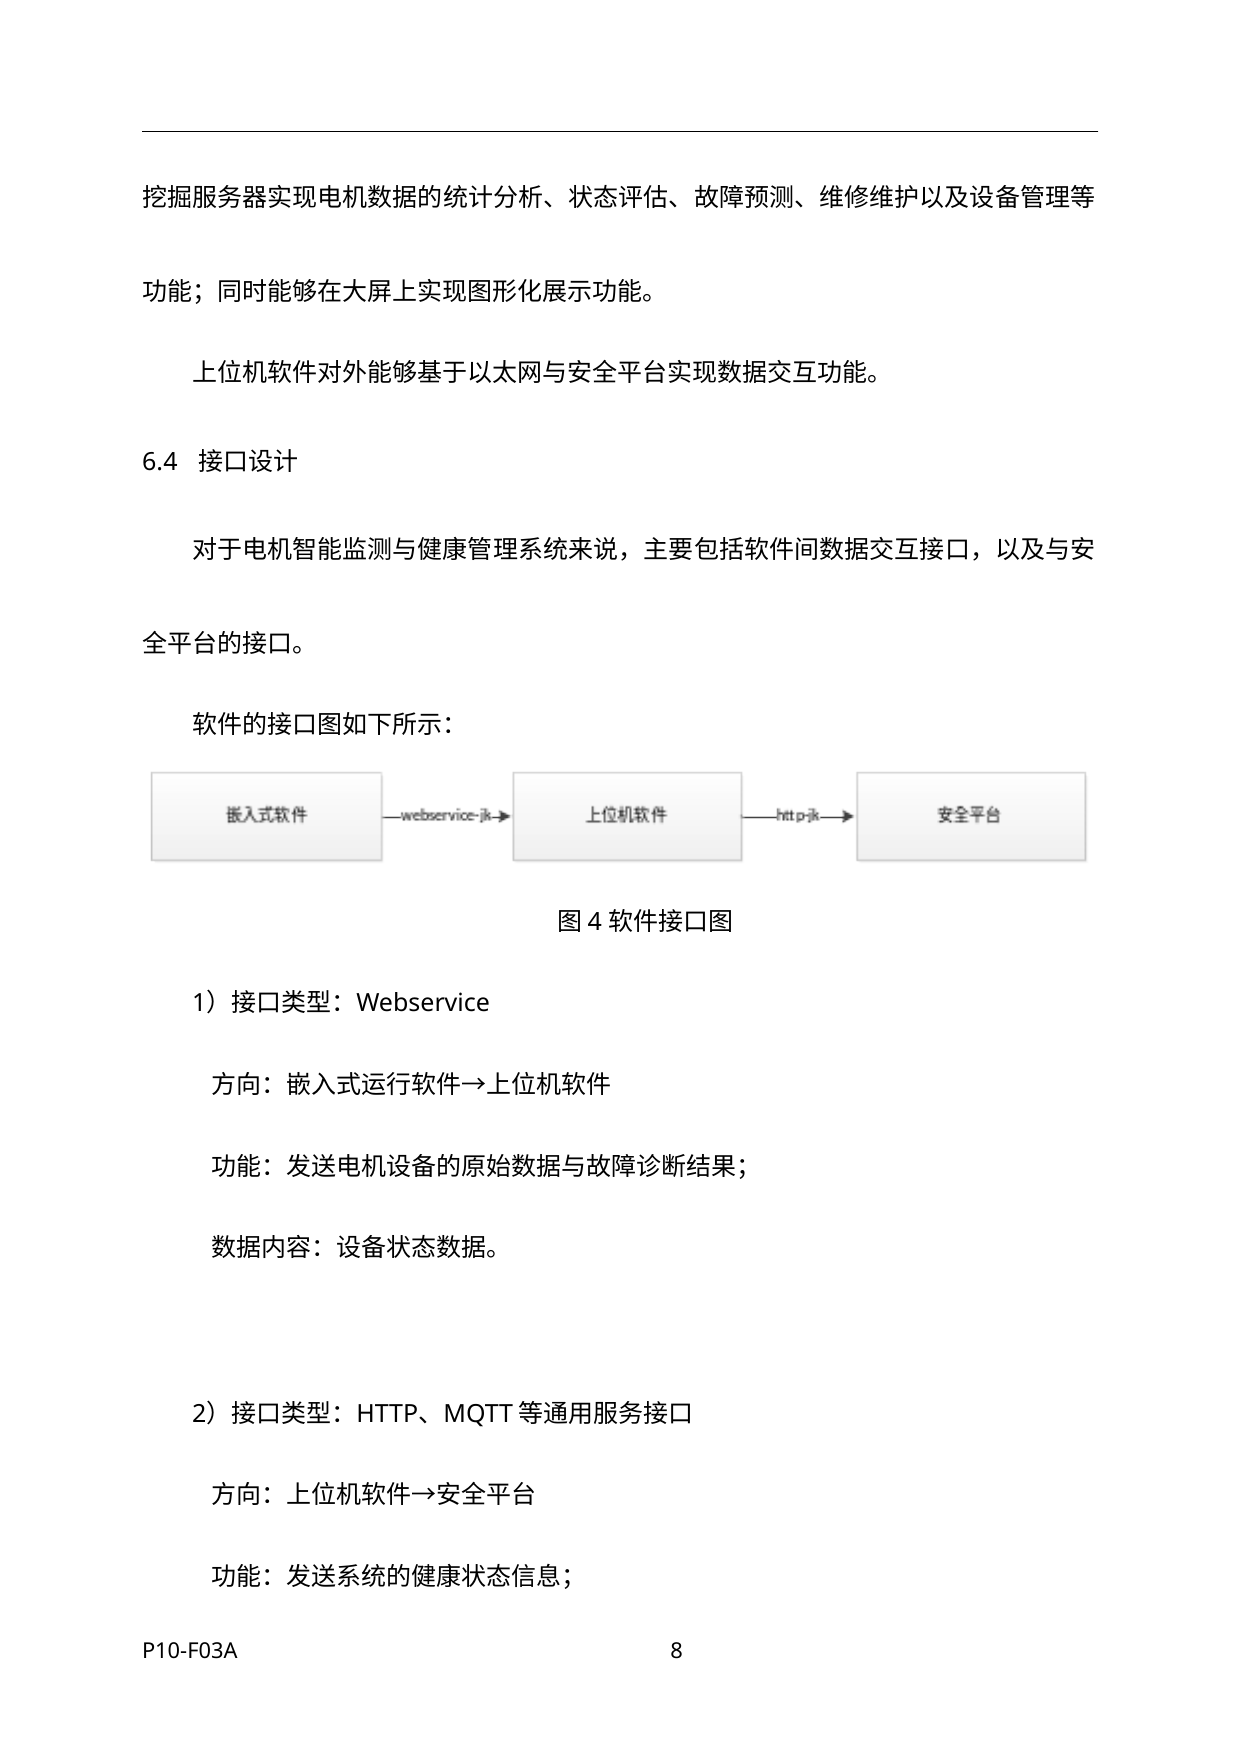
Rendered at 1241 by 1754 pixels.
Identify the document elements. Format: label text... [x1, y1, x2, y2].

text 功能：发送电机设备的原始数据与故障诊断结果； [142, 1130, 1098, 1198]
list 软件接口图 [142, 885, 1098, 953]
text 1）接口类型：Webservice [142, 967, 1098, 1035]
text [142, 162, 1098, 323]
text 方向：嵌入式运行软件→上位机软件 [142, 1049, 1098, 1117]
text 软件的接口图如下所示： [142, 689, 1098, 757]
text 功能：发送系统的健康状态信息； [142, 1541, 1098, 1608]
text 方向：上位机软件→安全平台 [142, 1459, 1098, 1527]
text 上位机软件对外能够基于以太网与安全平台实现数据交互功能。 [142, 337, 1098, 405]
text 接口设计 [142, 425, 1098, 493]
text 2）接口类型：HTTP、MQTT等通用服务接口 [142, 1377, 1098, 1445]
text 数据内容：设备状态数据。 [142, 1212, 1098, 1280]
text 对于电机智能监测与健康管理系统来说，主要包括软件间数据交互接口，以及与安全平台的接口。 [142, 514, 1098, 675]
